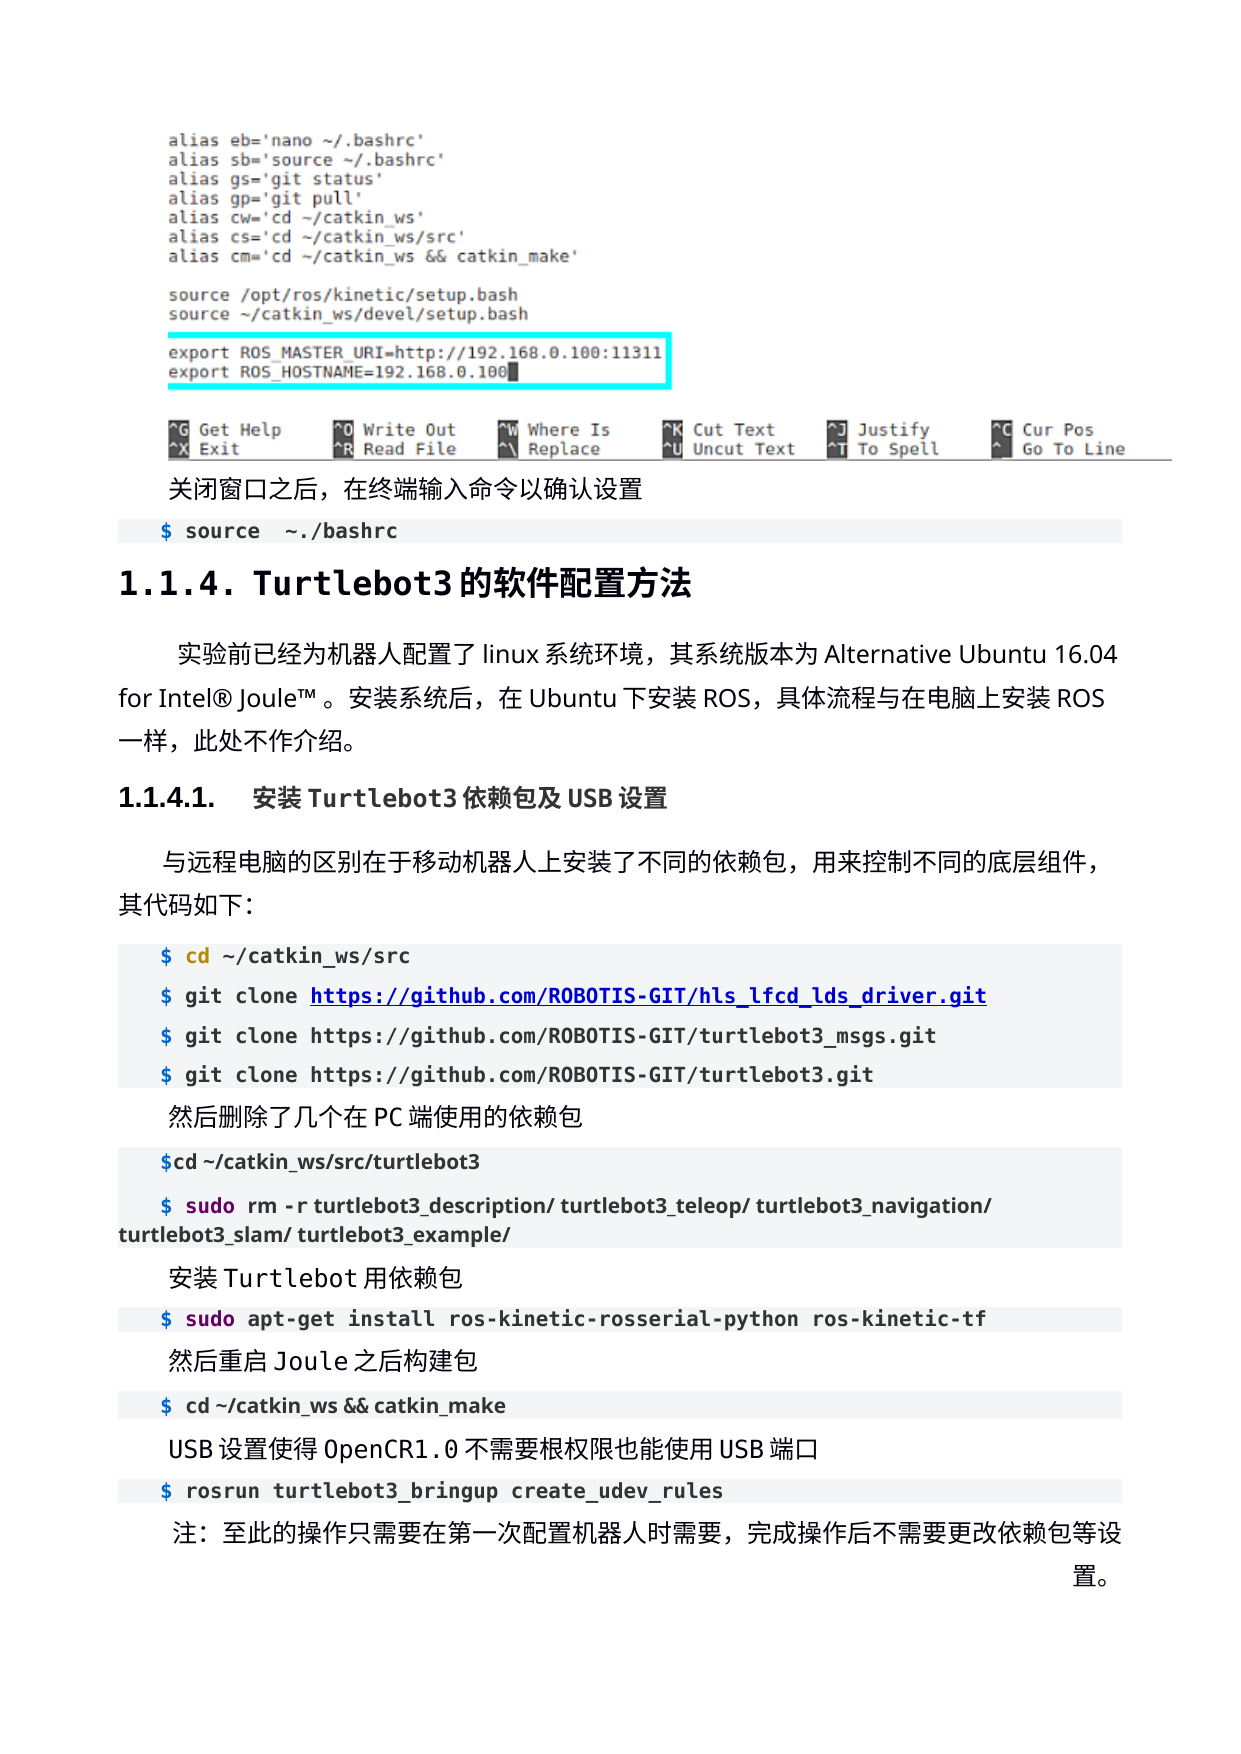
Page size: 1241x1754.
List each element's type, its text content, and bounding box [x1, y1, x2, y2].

text USB设置使得OpenCR1.0不需要根权限也能使用USB端口 [118, 1435, 1122, 1464]
list 安装Turtlebot3依赖包及USB设置 [118, 779, 1122, 813]
picture [168, 118, 1173, 461]
text 注：至此的操作只需要在第一次配置机器人时需要，完成操作后不需要更改依赖包等设置。 [118, 1519, 1122, 1592]
text $ source ~./bashrc [118, 519, 1122, 543]
text 实验前已经为机器人配置了linux系统环境，其系统版本为Alternative Ubuntu 16.04 for Intel® Joule™ 。安装系统后，在Ubuntu下安装ROS，具体流程与在电脑上安装ROS一样，此处不作介绍。 [118, 635, 1122, 758]
text 关闭窗口之后，在终端输入命令以确认设置 [118, 475, 1122, 504]
list Turtlebot3的软件配置方法 [118, 564, 1122, 603]
text $ git clone https://github.com/ROBOTIS-GIT/turtlebot3_msgs.git [118, 1024, 1122, 1048]
text 与远程电脑的区别在于移动机器人上安装了不同的依赖包，用来控制不同的底层组件，其代码如下： [118, 842, 1122, 922]
text $ sudo rm -r turtlebot3_description/ turtlebot3_teleop/ turtlebot3_navigation/ turtlebot3_slam/ turtlebot3_example/ [118, 1191, 1122, 1248]
text $cd ~/catkin_ws/src/turtlebot3 [118, 1147, 1122, 1176]
text $ sudo apt-get install ros-kinetic-rosserial-python ros-kinetic-tf [118, 1307, 1122, 1332]
text $ git clone https://github.com/ROBOTIS-GIT/turtlebot3.git [118, 1063, 1122, 1088]
text $ cd ~/catkin_ws && catkin_make [118, 1391, 1122, 1419]
text $ cd ~/catkin_ws/src [118, 944, 1122, 968]
text 安装Turtlebot用依赖包 [118, 1264, 1122, 1293]
text $ git clone https://github.com/ROBOTIS-GIT/hls_lfcd_lds_driver.git [118, 984, 1122, 1008]
text 然后重启Joule之后构建包 [118, 1347, 1122, 1377]
text 然后删除了几个在PC端使用的依赖包 [118, 1103, 1122, 1133]
text $ rosrun turtlebot3_bringup create_udev_rules [118, 1479, 1122, 1503]
